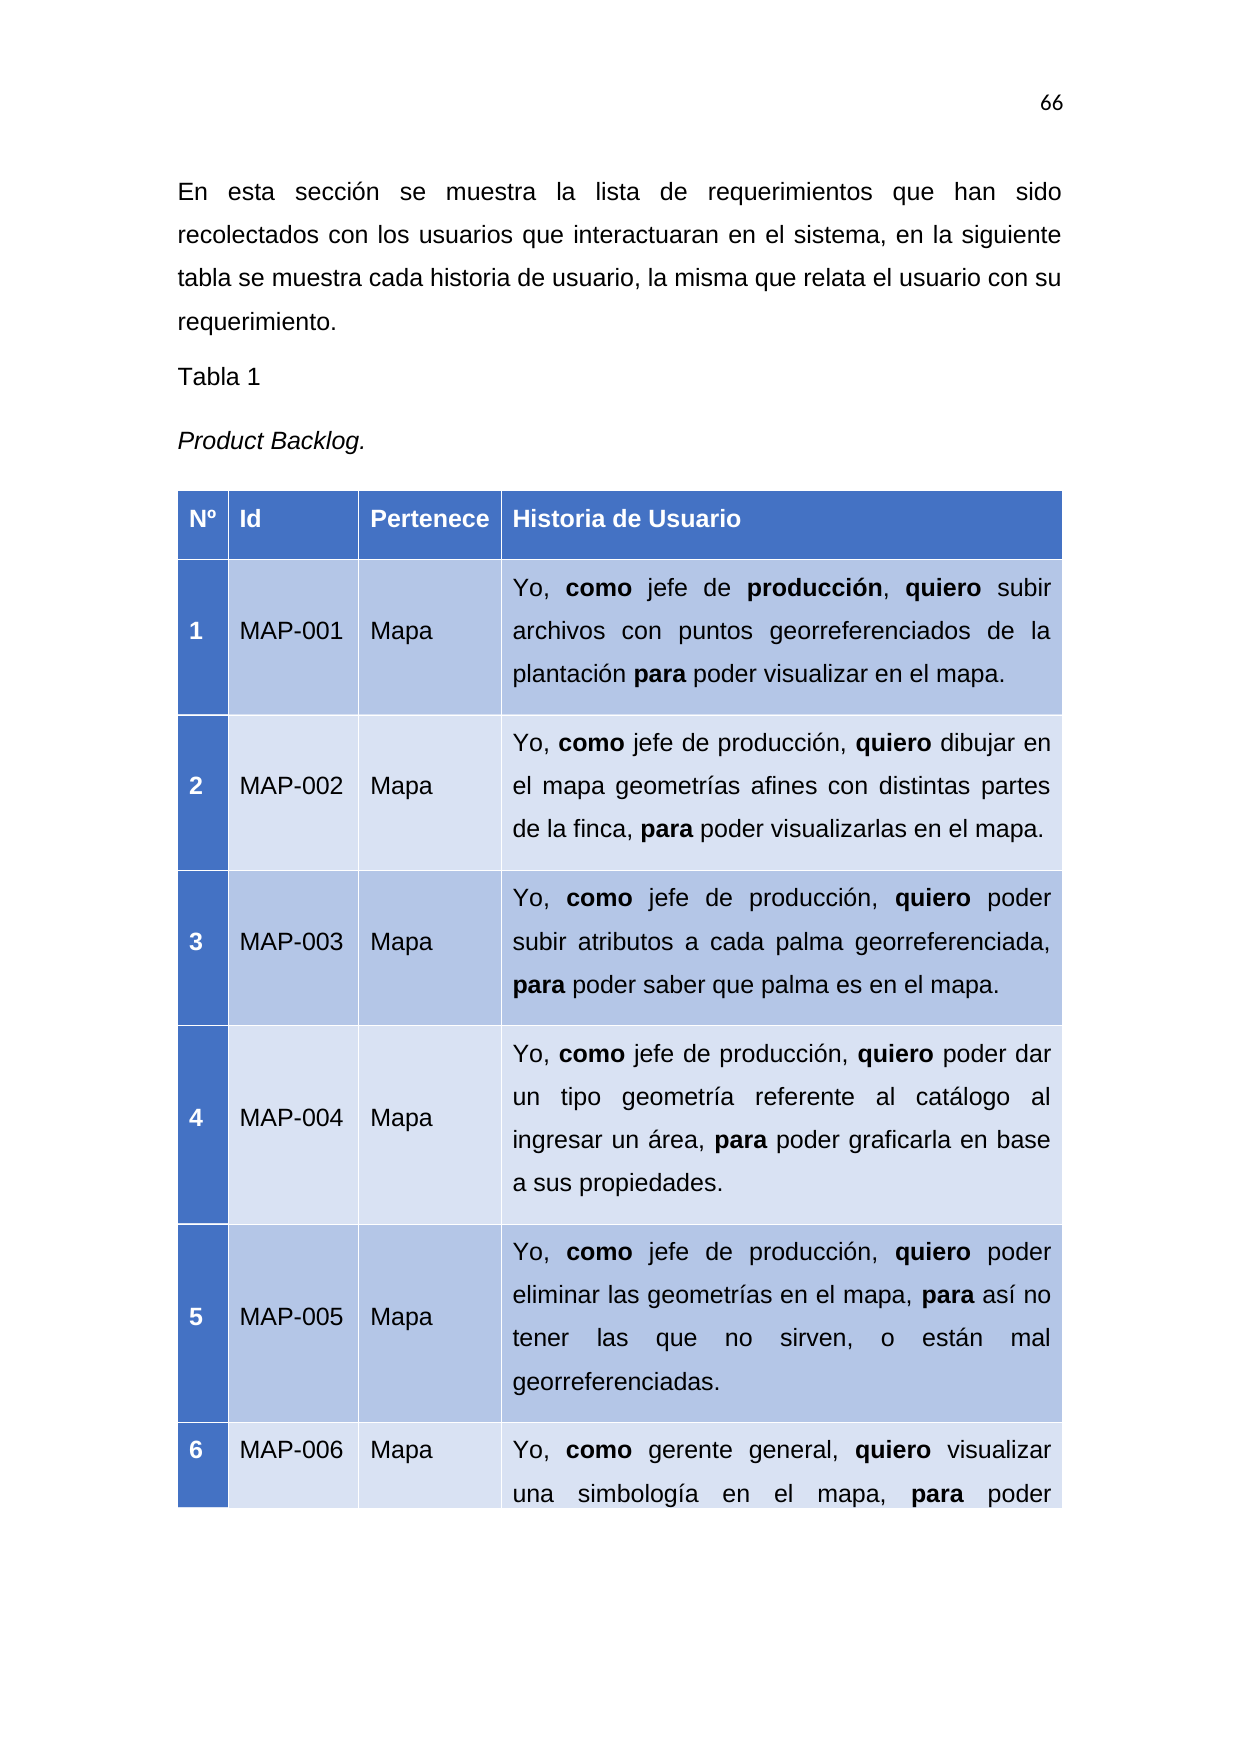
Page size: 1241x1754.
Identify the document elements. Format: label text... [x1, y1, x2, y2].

table_cell Yo, como jefe de producción, quiero dibujar en el mapa geometrías afines con distintas partes de la finca, para poder visualizarlas en el mapa. [502, 716, 1062, 870]
table_cell MAP-002 [229, 716, 358, 870]
table_cell Mapa [359, 560, 501, 714]
table_cell MAP-004 [229, 1026, 358, 1223]
text Product Backlog. [177, 426, 1063, 455]
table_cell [502, 1423, 1062, 1507]
table_cell Mapa [359, 1423, 501, 1507]
table_cell 4 [178, 1026, 228, 1223]
table_header Historia de Usuario [502, 491, 1062, 559]
table_cell Mapa [359, 1225, 501, 1422]
table_cell Yo, como jefe de producción, quiero poder subir atributos a cada palma georreferenciada, para poder saber que palma es en el mapa. [502, 871, 1062, 1025]
table_cell 2 [178, 716, 228, 870]
table_cell 1 [178, 560, 228, 714]
table_cell Yo, como jefe de producción, quiero subir archivos con puntos georreferenciados de la plantación para poder visualizar en el mapa. [502, 560, 1062, 714]
table_cell Mapa [359, 716, 501, 870]
table_cell Mapa [359, 1026, 501, 1223]
table_cell Yo, como jefe de producción, quiero poder dar un tipo geometría referente al catálogo al ingresar un área, para poder graficarla en base a sus propiedades. [502, 1026, 1062, 1223]
table_cell MAP-001 [229, 560, 358, 714]
table_cell Mapa [359, 871, 501, 1025]
text En esta sección se muestra la lista de requerimientos que han sido recolectados con los usuarios que interactuaran en el sistema, en la siguiente tabla se muestra cada historia de usuario, la misma que relata el usuario con su requerimiento. [177, 177, 1063, 335]
table_cell MAP-006 [229, 1423, 358, 1507]
table_cell Yo, como jefe de producción, quiero poder eliminar las geometrías en el mapa, para así no tener las que no sirven, o están mal georreferenciadas. [502, 1225, 1062, 1422]
text Tabla 1 [177, 362, 1063, 391]
table_cell MAP-005 [229, 1225, 358, 1422]
table_header Id [229, 491, 358, 559]
table_cell 6 [178, 1423, 228, 1507]
table_cell MAP-003 [229, 871, 358, 1025]
table_header Pertenece [359, 491, 501, 559]
table_cell 5 [178, 1225, 228, 1422]
table_header Nº [178, 491, 228, 559]
table_cell 3 [178, 871, 228, 1025]
